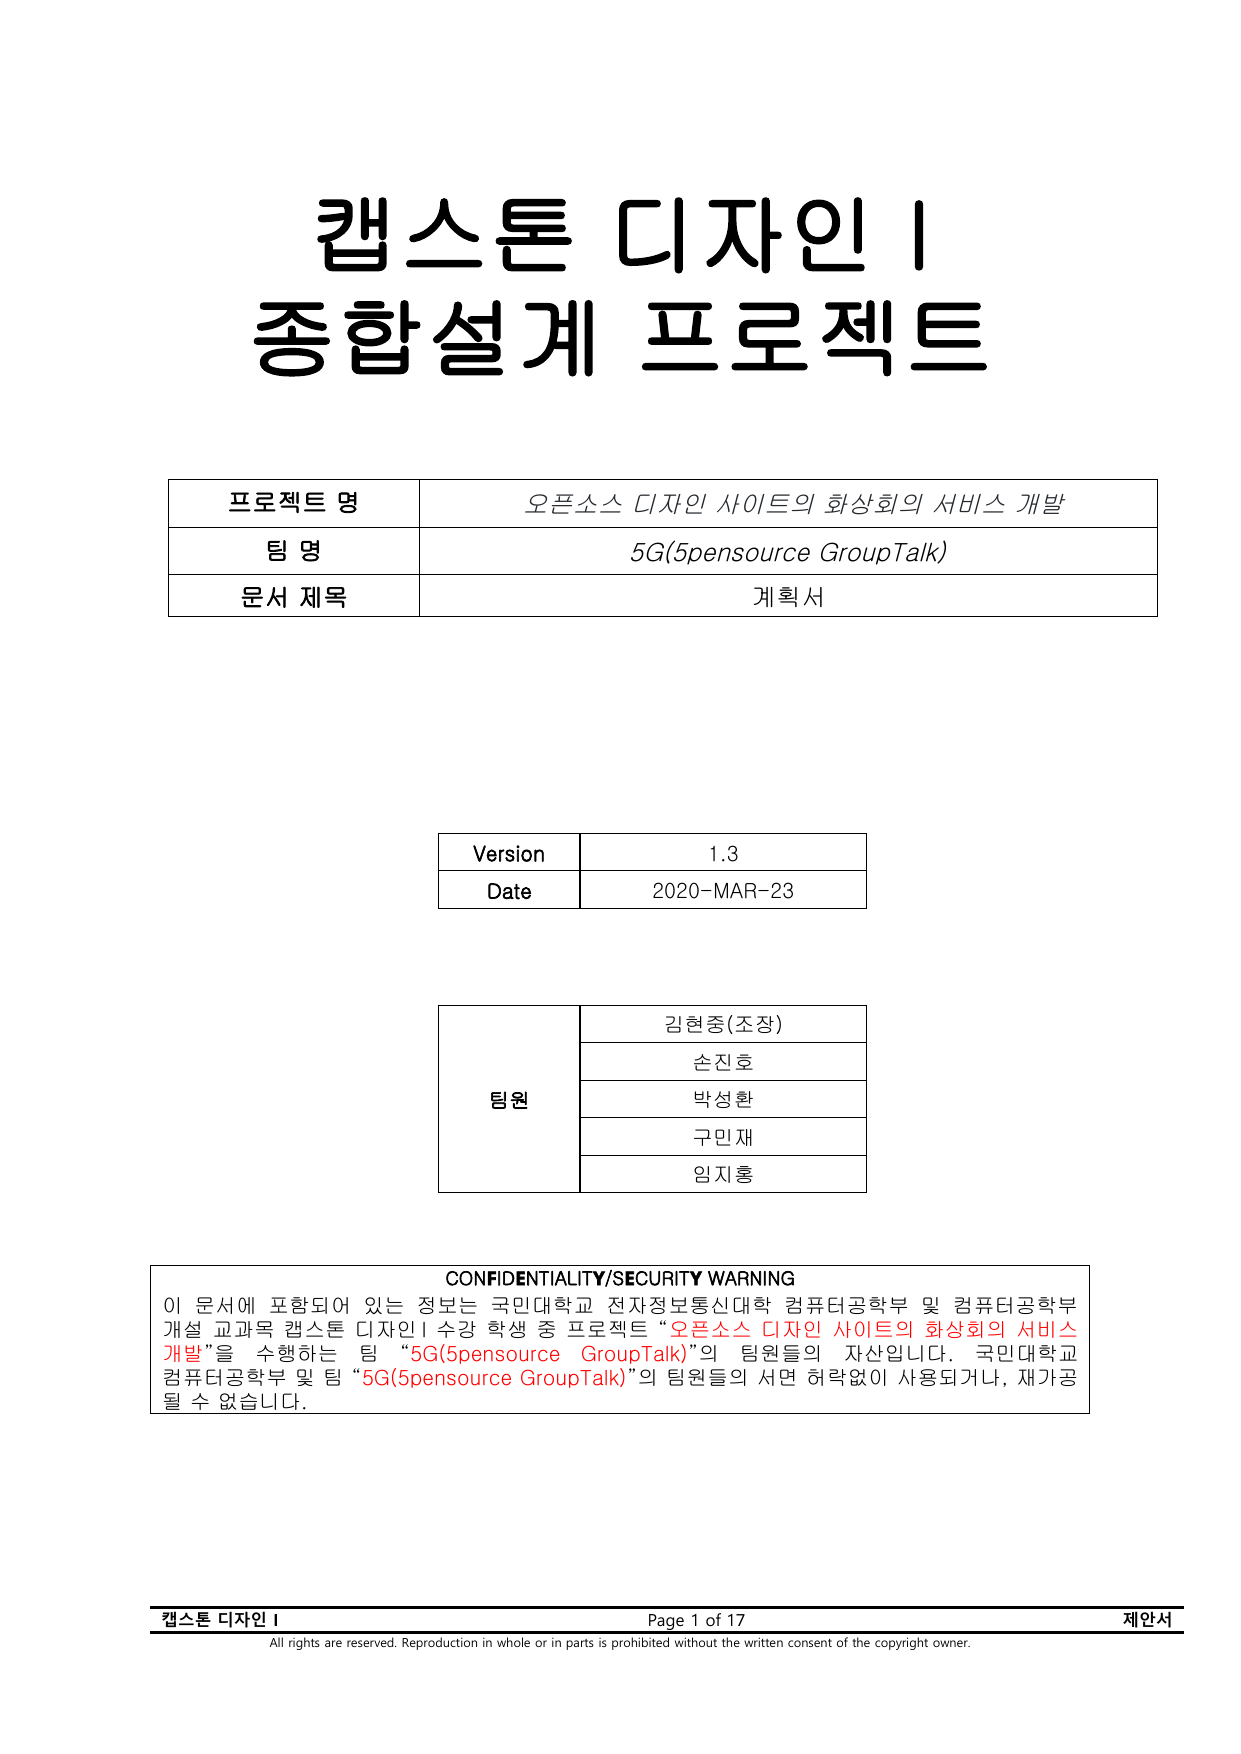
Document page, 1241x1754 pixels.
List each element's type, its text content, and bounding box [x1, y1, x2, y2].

table_header 팀원 [439, 1006, 579, 1192]
table_cell 임지홍 [581, 1156, 866, 1192]
table_header 프로젝트 명 [169, 480, 419, 527]
table_cell 손진호 [581, 1043, 866, 1079]
table_cell 팀 명 [169, 528, 419, 574]
table_cell Date [439, 871, 579, 908]
table_cell 5G(5pensource GroupTalk) [420, 528, 1157, 574]
table_header CONFIDENTIALITY/SECURITY WARNING 이 문서에 포함되어 있는 정보는 국민대학교 전자정보통신대학 컴퓨터공학부 및 컴퓨터공학부 개설 교과목 캡스톤 디자인I 수강 학생 중 프로젝트 “오픈소스 디자인 사이트의 화상회의 서비스 개발”을 수행하는 팀 “5G(5pensource GroupTalk)”의 팀원들의 자산입니다. 국민대학교 컴퓨터공학부 및 팀 “5G(5pensource GroupTalk)”의 팀원들의 서면 허락없이 사용되거나, 재가공 될 수 없습니다. [151, 1266, 1089, 1413]
table_header Version [439, 834, 579, 870]
table_header 1.3 [581, 834, 866, 870]
table_cell 구민재 [581, 1118, 866, 1154]
table_cell 계획서 [420, 575, 1157, 616]
text 캡스톤 디자인 I [150, 177, 1090, 280]
table_header 오픈소스 디자인 사이트의 화상회의 서비스 개발 [420, 480, 1157, 527]
table_header 김현중(조장) [581, 1006, 866, 1042]
table_cell 문서 제목 [169, 575, 419, 616]
table_cell 2020-MAR-23 [581, 871, 866, 908]
text 종합설계 프로젝트 [150, 280, 1090, 383]
table_cell 박성환 [581, 1081, 866, 1117]
